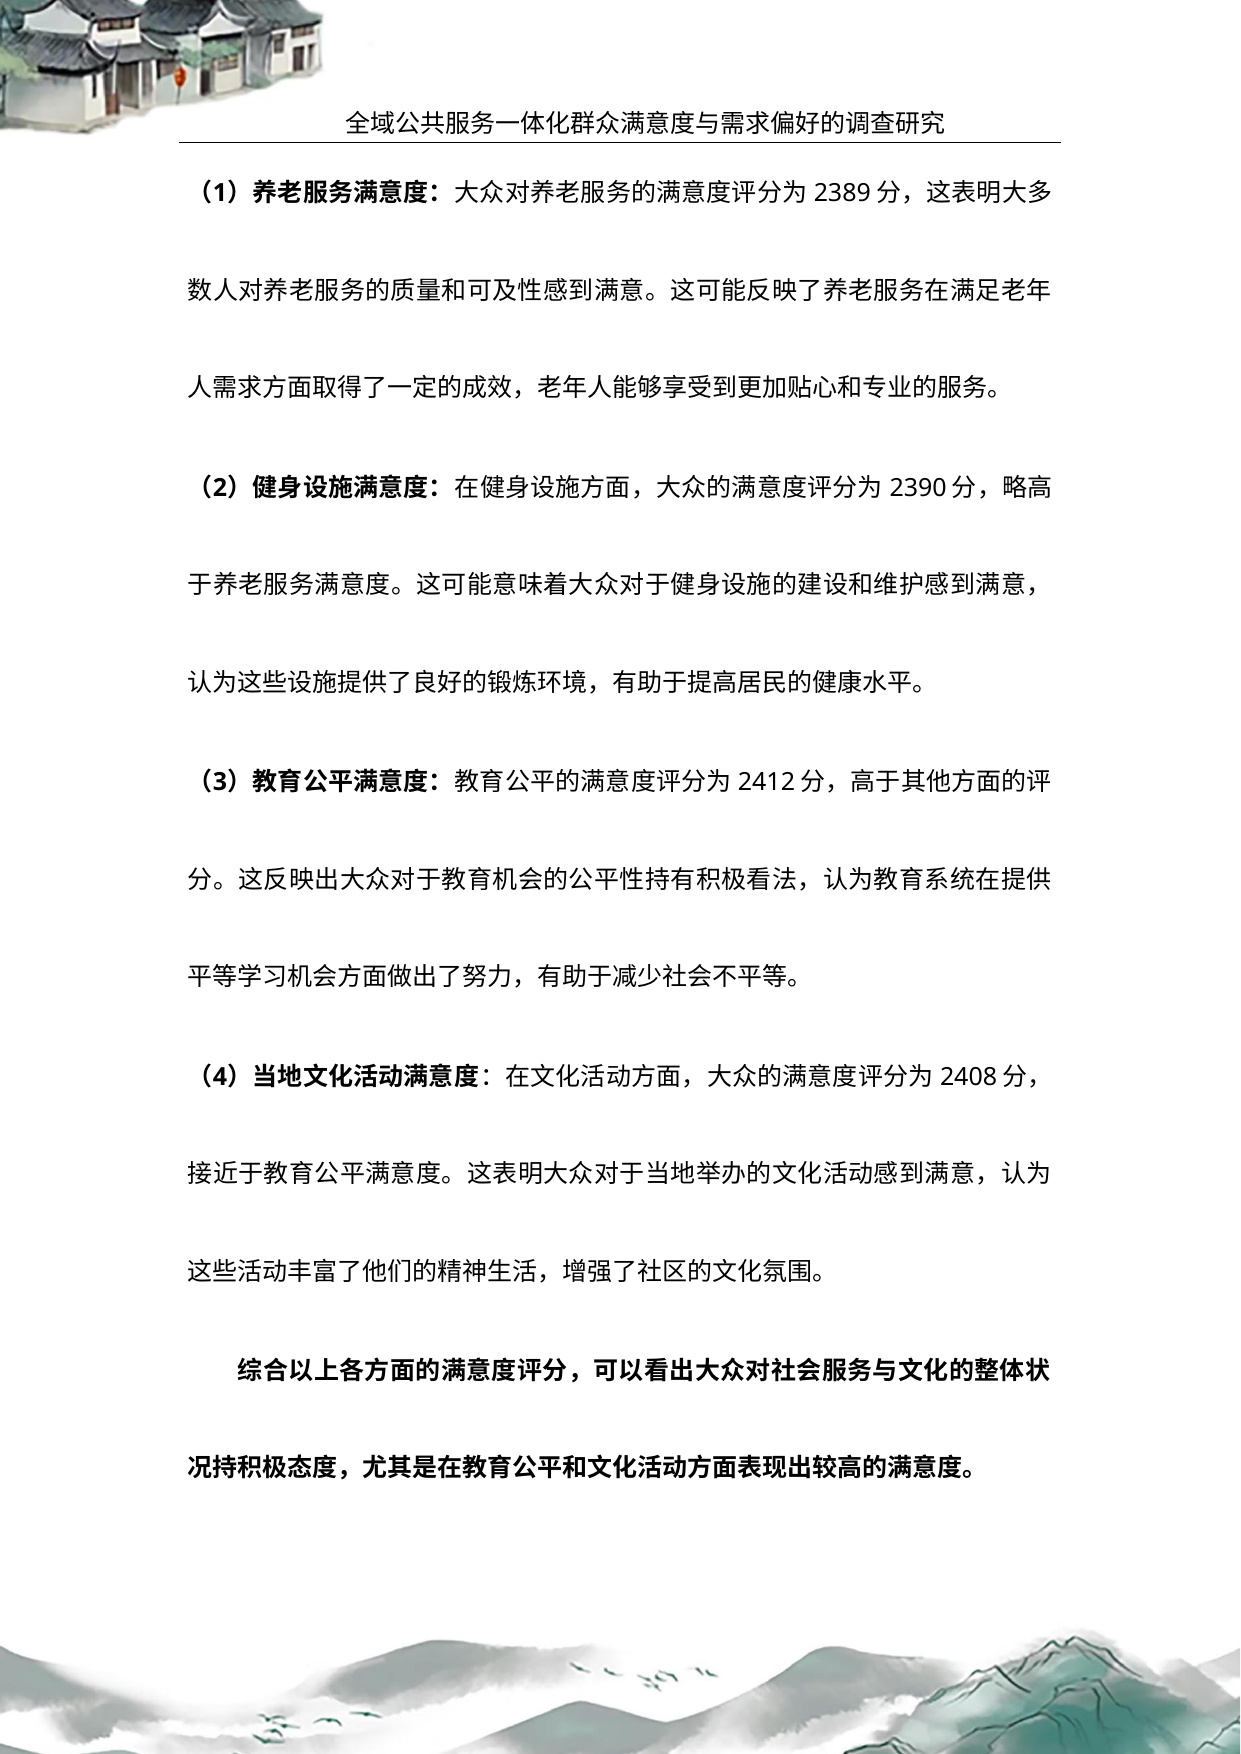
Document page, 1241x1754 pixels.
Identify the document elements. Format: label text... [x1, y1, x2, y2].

text （4）当地文化活动满意度：在文化活动方面，大众的满意度评分为2408分，接近于教育公平满意度。这表明大众对于当地举办的文化活动感到满意，认为这些活动丰富了他们的精神生活，增强了社区的文化氛围。 [187, 1042, 1053, 1302]
text 综合以上各方面的满意度评分，可以看出大众对社会服务与文化的整体状况持积极态度，尤其是在教育公平和文化活动方面表现出较高的满意度。 [187, 1336, 1053, 1498]
picture [0, 0, 1241, 1754]
text （1）养老服务满意度：大众对养老服务的满意度评分为2389分，这表明大多数人对养老服务的质量和可及性感到满意。这可能反映了养老服务在满足老年人需求方面取得了一定的成效，老年人能够享受到更加贴心和专业的服务。 [187, 158, 1053, 418]
text （2）健身设施满意度：在健身设施方面，大众的满意度评分为2390分，略高于养老服务满意度。这可能意味着大众对于健身设施的建设和维护感到满意，认为这些设施提供了良好的锻炼环境，有助于提高居民的健康水平。 [187, 453, 1053, 713]
text （3）教育公平满意度：教育公平的满意度评分为2412分，高于其他方面的评分。这反映出大众对于教育机会的公平性持有积极看法，认为教育系统在提供平等学习机会方面做出了努力，有助于减少社会不平等。 [187, 747, 1053, 1007]
